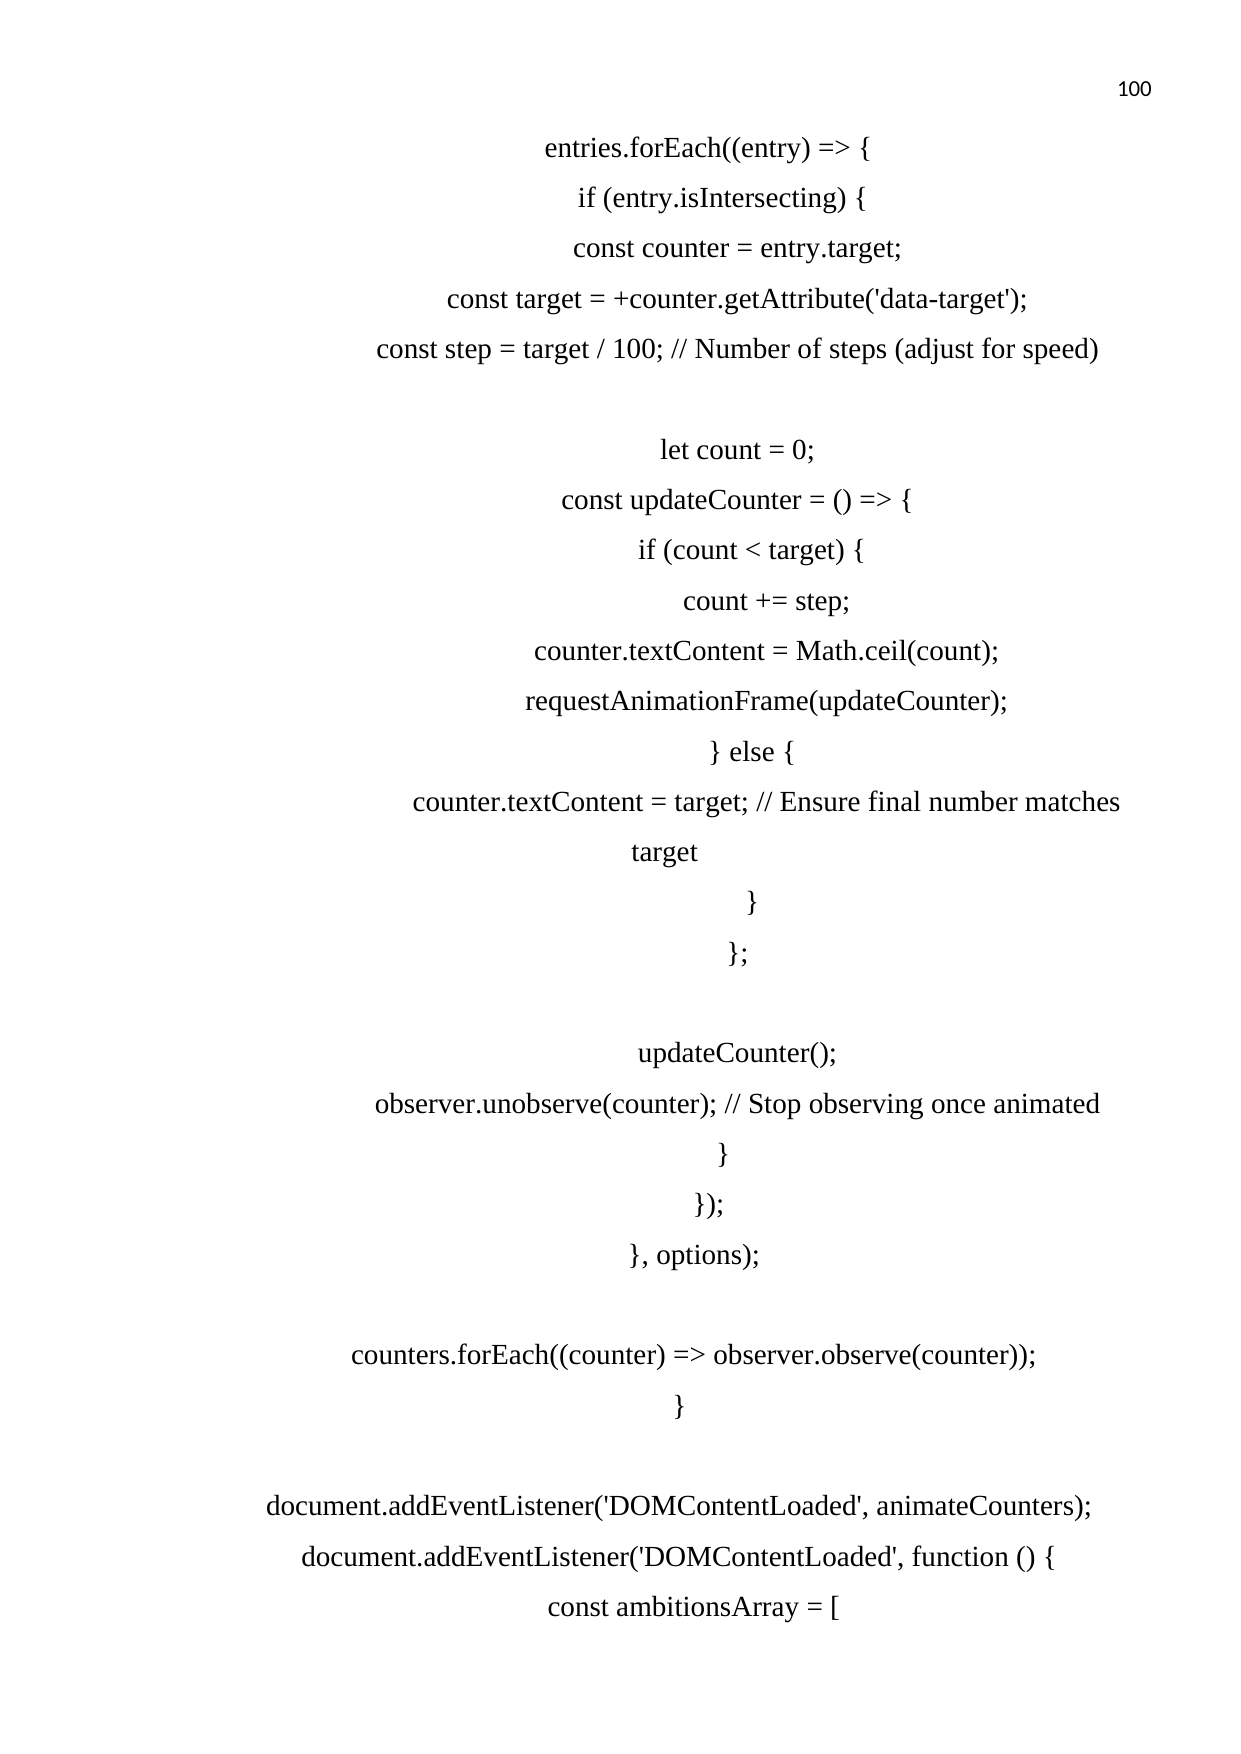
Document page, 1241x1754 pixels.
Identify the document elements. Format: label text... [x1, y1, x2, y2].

text document.addEventListener('DOMContentLoaded', function () { [177, 1539, 1152, 1572]
text }, options); [177, 1237, 1152, 1270]
text document.addEventListener('DOMContentLoaded', animateCounters); [177, 1488, 1152, 1522]
text const updateCounter = () => { [177, 482, 1152, 516]
text let count = 0; [177, 432, 1152, 465]
text counter.textContent = target; // Ensure final number matches target [177, 784, 1152, 868]
text }); [177, 1186, 1152, 1220]
text if (entry.isIntersecting) { [177, 180, 1152, 214]
text const target = +counter.getAttribute('data-target'); [177, 281, 1152, 314]
text }; [177, 935, 1152, 968]
text } [177, 1136, 1152, 1170]
text entries.forEach((entry) => { [177, 130, 1152, 163]
text const step = target / 100; // Number of steps (adjust for speed) [177, 331, 1152, 365]
text counters.forEach((counter) => observer.observe(counter)); [177, 1337, 1152, 1371]
text counter.textContent = Math.ceil(count); [177, 633, 1152, 667]
text requestAnimationFrame(updateCounter); [177, 683, 1152, 717]
text } [177, 1388, 1152, 1421]
text } [177, 884, 1152, 918]
text } else { [177, 734, 1152, 767]
text const counter = entry.target; [177, 231, 1152, 264]
text updateCounter(); [177, 1036, 1152, 1069]
text count += step; [177, 583, 1152, 616]
text const ambitionsArray = [ [177, 1589, 1152, 1622]
text observer.unobserve(counter); // Stop observing once animated [177, 1086, 1152, 1119]
text if (count < target) { [177, 532, 1152, 566]
